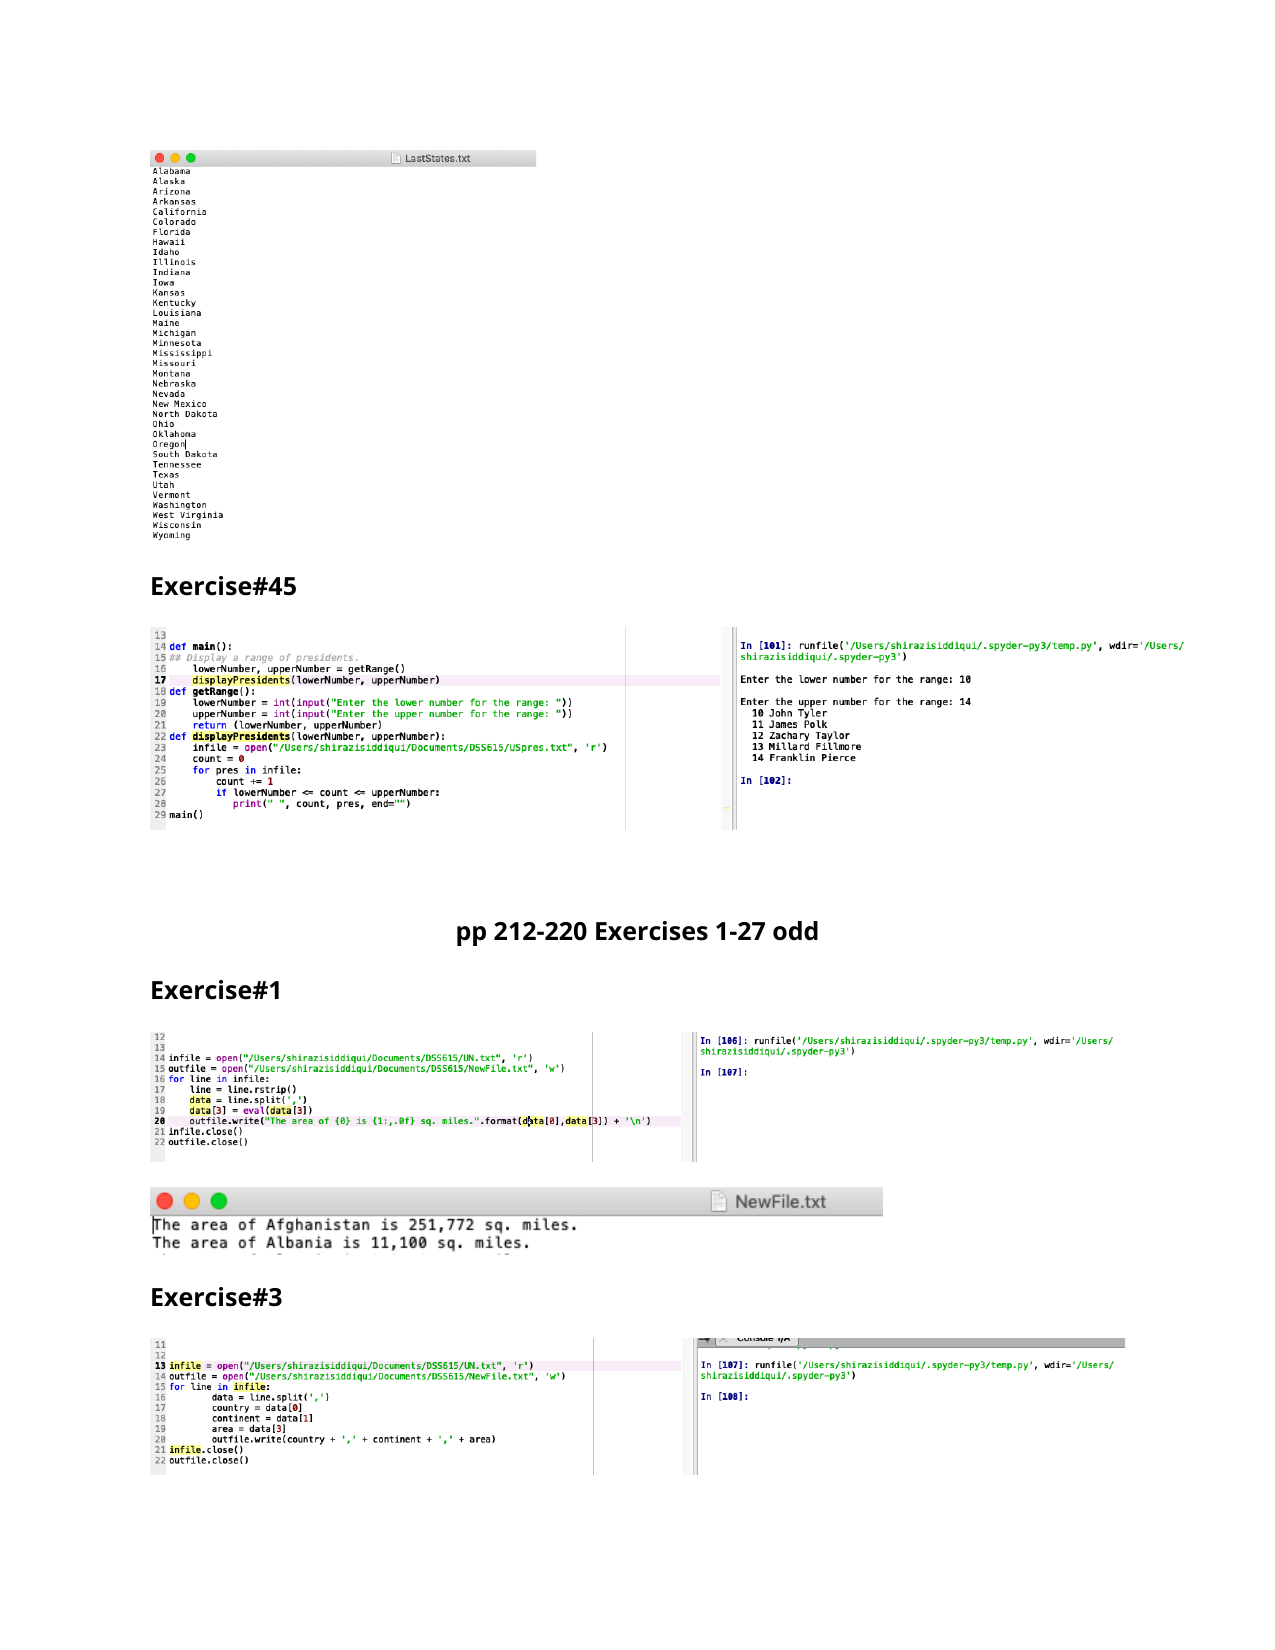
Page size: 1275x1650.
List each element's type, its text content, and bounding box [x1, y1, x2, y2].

picture [150, 1338, 1125, 1475]
picture [150, 627, 1205, 830]
text Exercise#45 [150, 569, 1125, 603]
text Exercise#3 [150, 1280, 1125, 1314]
picture [150, 150, 537, 544]
text pp 212-220 Exercises 1-27 odd [150, 914, 1125, 948]
text Exercise#1 [150, 973, 1125, 1007]
picture [150, 1032, 1125, 1162]
picture [150, 1187, 883, 1255]
